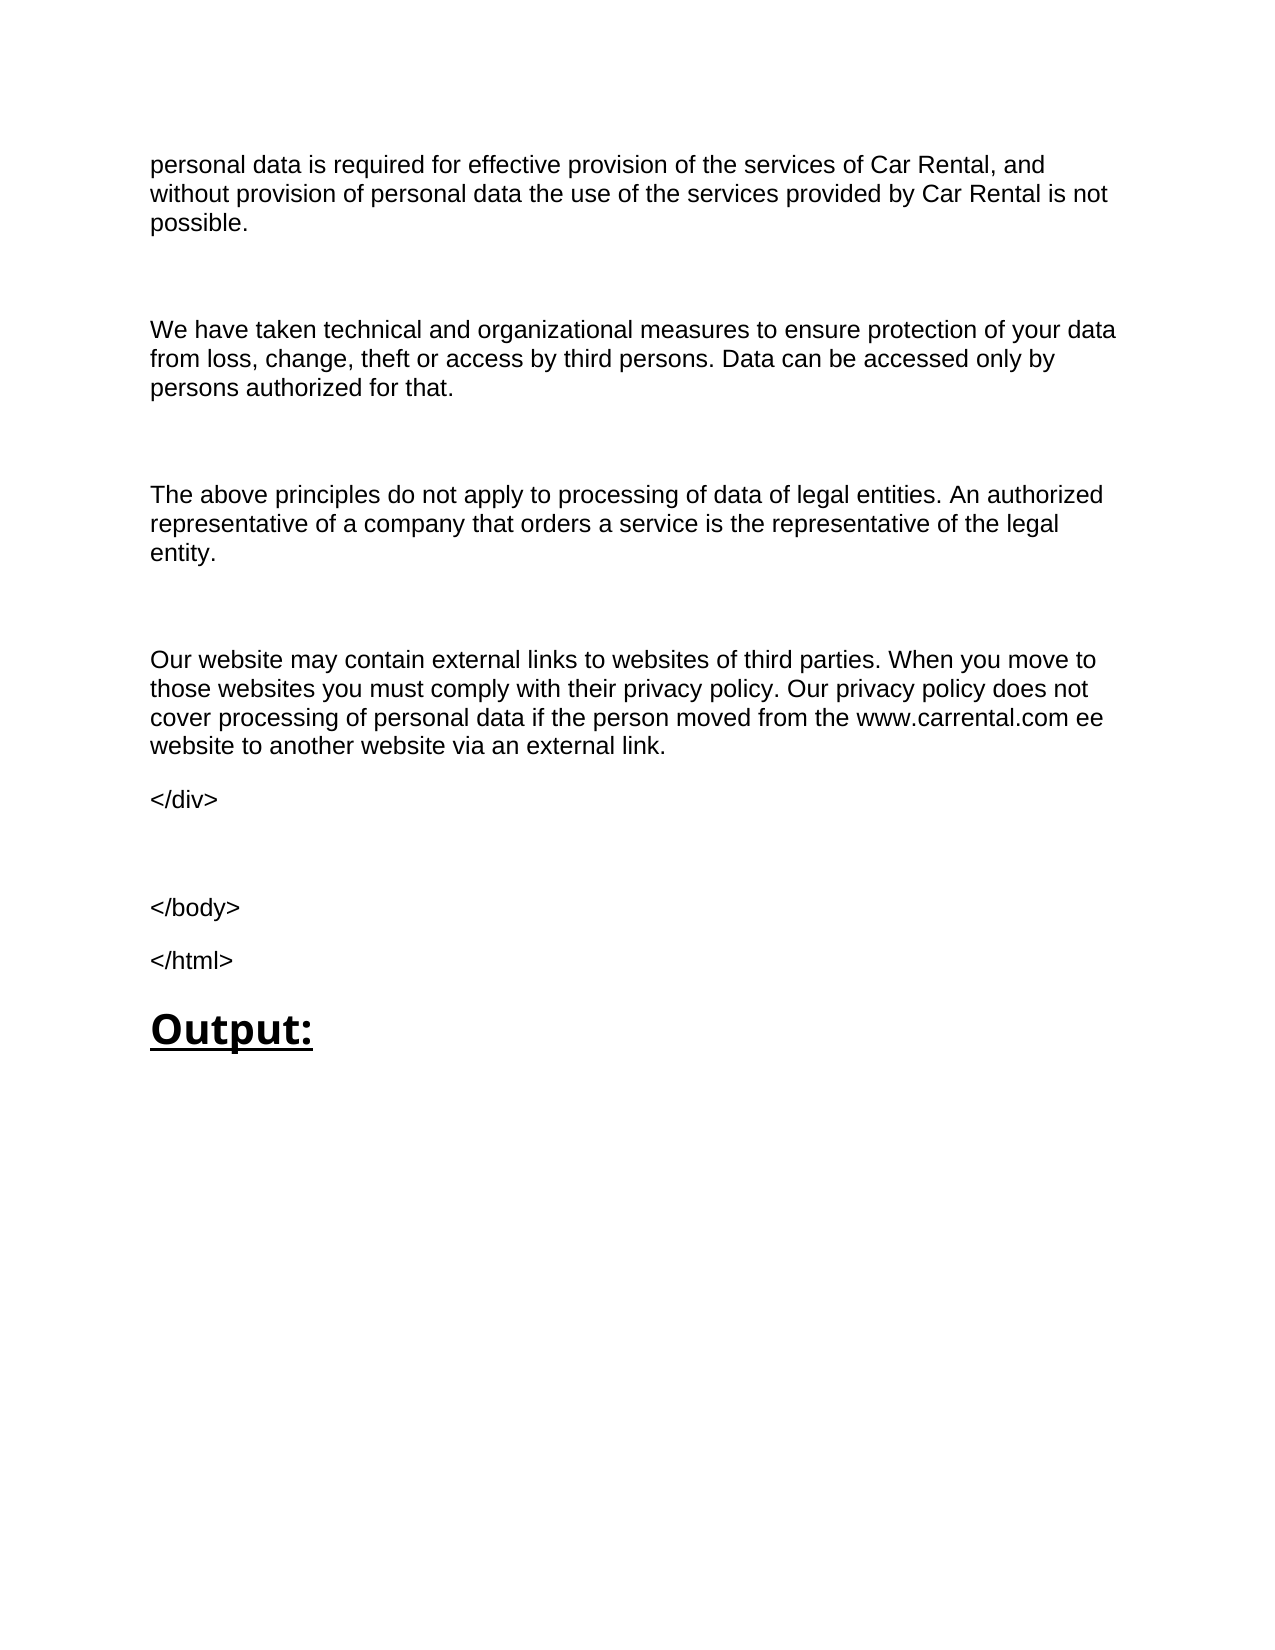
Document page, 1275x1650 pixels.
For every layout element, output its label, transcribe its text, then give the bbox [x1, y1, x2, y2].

text We have taken technical and organizational measures to ensure protection of your data from loss, change, theft or access by third persons. Data can be accessed only by persons authorized for that. [150, 315, 1125, 401]
text </body> [150, 892, 1125, 921]
text </div> [150, 785, 1125, 814]
text Our website may contain external links to websites of third parties. When you move to those websites you must comply with their privacy policy. Our privacy policy does not cover processing of personal data if the person moved from the www.carrental.com ee website to another website via an external link. [150, 645, 1125, 760]
text Output: [150, 1000, 1125, 1057]
text The above principles do not apply to processing of data of legal entities. An authorized representative of a company that orders a service is the representative of the legal entity. [150, 480, 1125, 566]
text </html> [150, 946, 1125, 975]
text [150, 150, 1125, 236]
